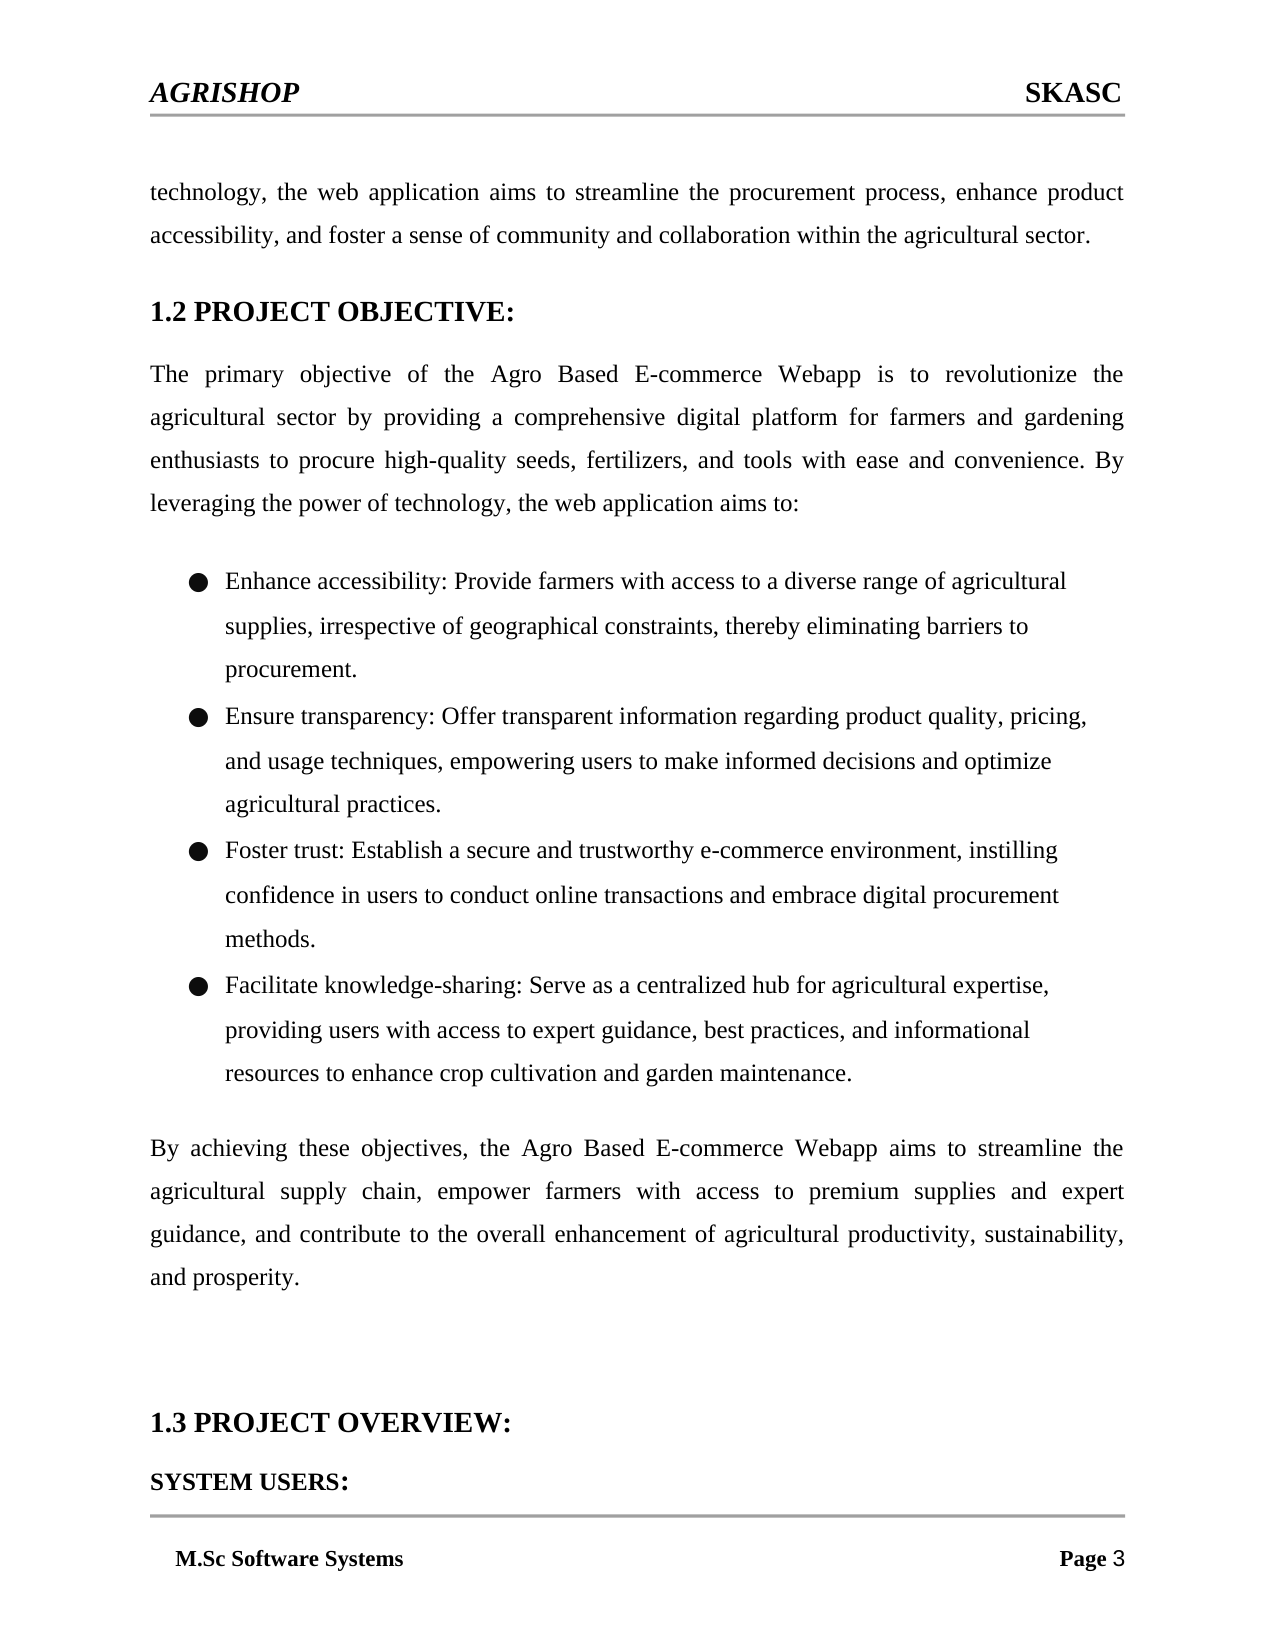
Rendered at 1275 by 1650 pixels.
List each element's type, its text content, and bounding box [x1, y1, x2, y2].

list Foster trust: Establish a secure and trustworthy e-commerce environment, instilling confidence in users to conduct online transactions and embrace digital procurement methods. [187, 832, 1125, 952]
list Ensure transparency: Offer transparent information regarding product quality, pricing, and usage techniques, empowering users to make informed decisions and optimize agricultural practices. [187, 697, 1125, 818]
list Facilitate knowledge-sharing: Serve as a centralized hub for agricultural expertise, providing users with access to expert guidance, best practices, and informational resources to enhance crop cultivation and garden maintenance. [187, 967, 1125, 1087]
list Enhance accessibility: Provide farmers with access to a diverse range of agricultural supplies, irrespective of geographical constraints, thereby eliminating barriers to procurement. [187, 563, 1125, 683]
text 1.2 PROJECT OBJECTIVE: [150, 294, 1125, 328]
text 1.3 PROJECT OVERVIEW: [150, 1405, 1125, 1438]
text The primary objective of the Agro Based E-commerce Webapp is to revolutionize the agricultural sector by providing a comprehensive digital platform for farmers and gardening enthusiasts to procure high-quality seeds, fertilizers, and tools with ease and convenience. By leveraging the power of technology, the web application aims to: [150, 359, 1125, 517]
text By achieving these objectives, the Agro Based E-commerce Webapp aims to streamline the agricultural supply chain, empower farmers with access to premium supplies and expert guidance, and contribute to the overall enhancement of agricultural productivity, sustainability, and prosperity. [150, 1133, 1125, 1291]
text SYSTEM USERS: [150, 1463, 1125, 1497]
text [150, 177, 1125, 249]
